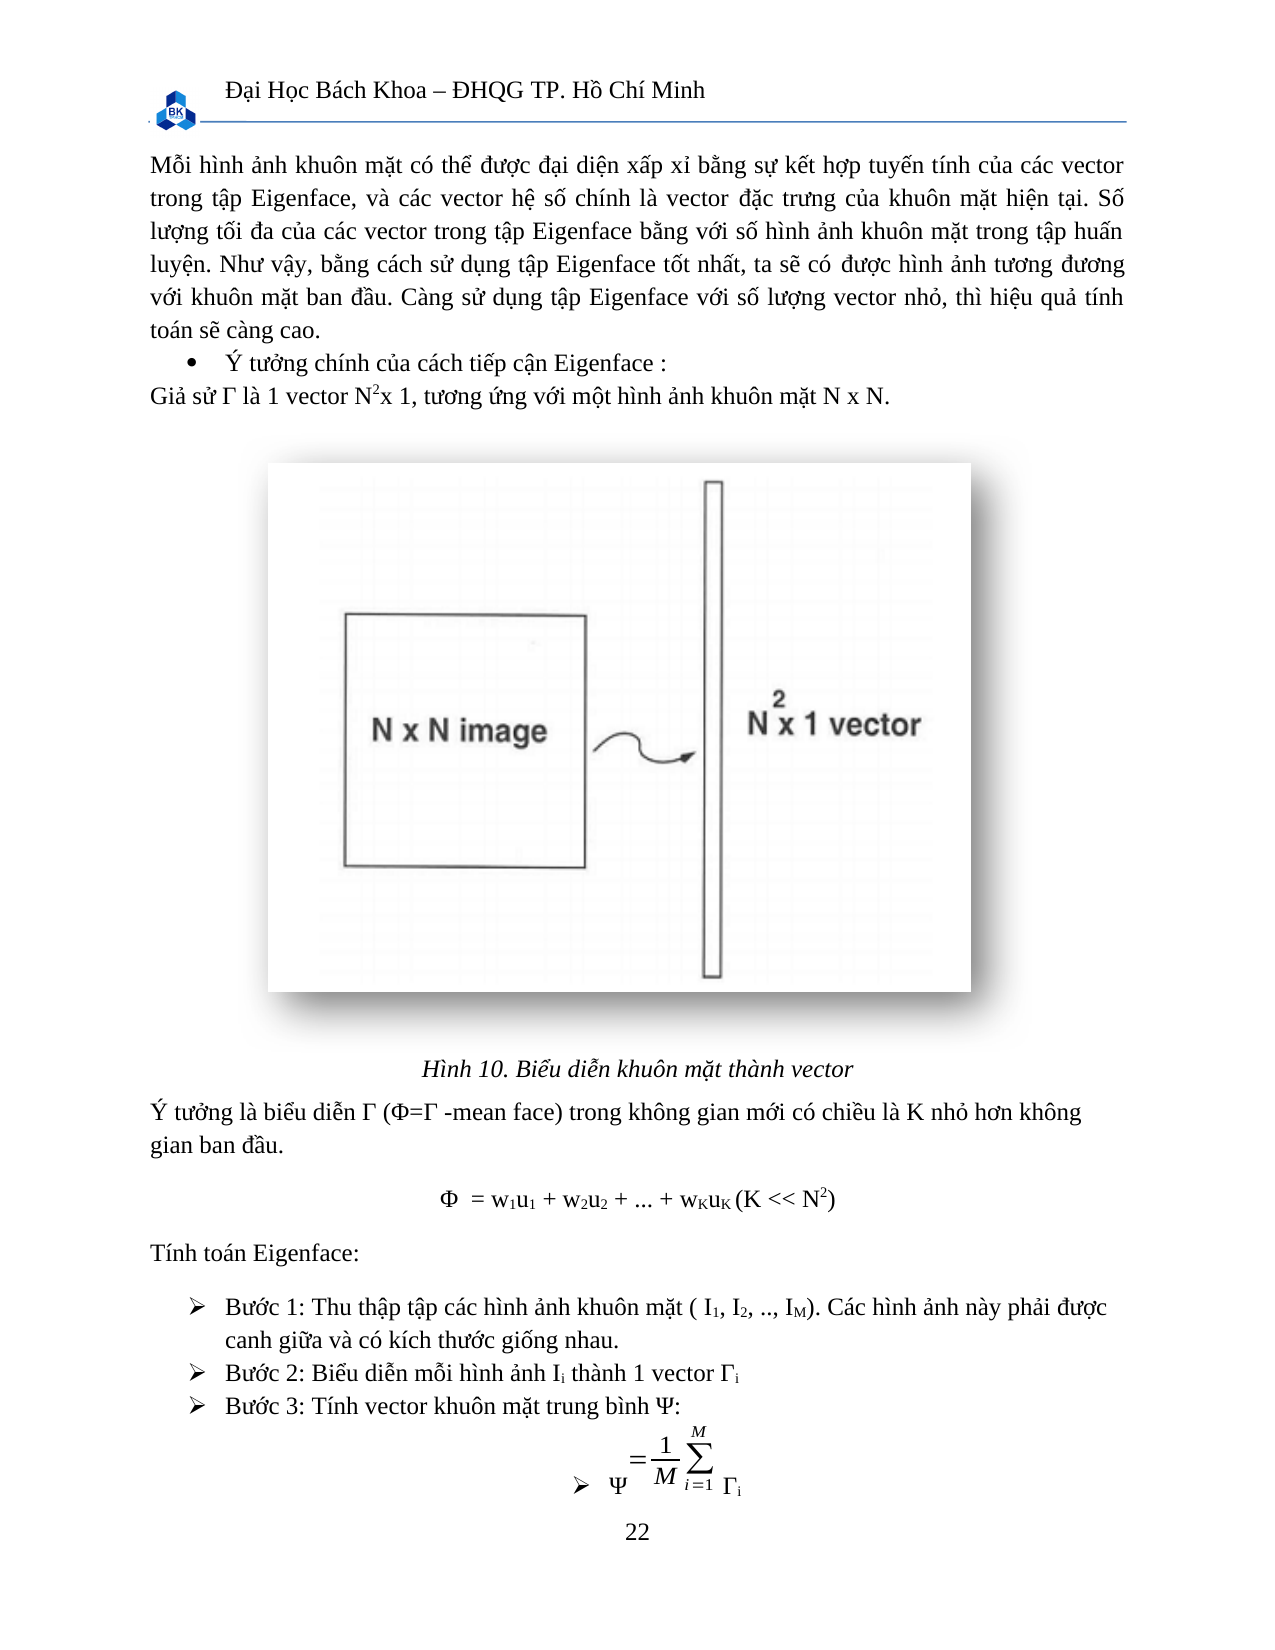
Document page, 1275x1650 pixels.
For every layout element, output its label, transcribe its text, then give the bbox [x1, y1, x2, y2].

list Bước 2: Biểu diễn mỗi hình ảnh Ii thành 1 vector Γi [187, 1358, 1125, 1386]
list Bước 3: Tính vector khuôn mặt trung bình Ψ: [187, 1391, 1125, 1419]
text Tính toán Eigenface: [150, 1238, 1125, 1267]
list Bước 1: Thu thập tập các hình ảnh khuôn mặt ( I1, I2, .., IM). Các hình ảnh này phải được canh giữa và có kích thước giống nhau. [187, 1292, 1125, 1353]
text Φ = w1u1 + w2u2 + ... + wKuK (K << N2) [150, 1184, 1125, 1213]
picture [268, 463, 971, 992]
picture [150, 87, 200, 138]
text Giả sử Γ là 1 vector N2x 1, tương ứng với một hình ảnh khuôn mặt N x N. [150, 381, 1125, 410]
text Ý tưởng là biểu diễn Γ (Φ=Γ -mean face) trong không gian mới có chiều là K nhỏ hơn không gian ban đầu. [150, 1097, 1125, 1159]
text Mỗi hình ảnh khuôn mặt có thể được đại diện xấp xỉ bằng sự kết hợp tuyến tính của các vector trong tập Eigenface, và các vector hệ số chính là vector đặc trưng của khuôn mặt hiện tại. Số lượng tối đa của các vector trong tập Eigenface bằng với số hình ảnh khuôn mặt trong tập huấn luyện. Như vậy, bằng cách sử dụng tập Eigenface tốt nhất, ta sẽ có được hình ảnh tương đương với khuôn mặt ban đầu. Càng sử dụng tập Eigenface với số lượng vector nhỏ, thì hiệu quả tính toán sẽ càng cao. [150, 311, 1125, 344]
list Ý tưởng chính của cách tiếp cận Eigenface : [187, 348, 1125, 377]
list ΨΓi [187, 1424, 1125, 1499]
